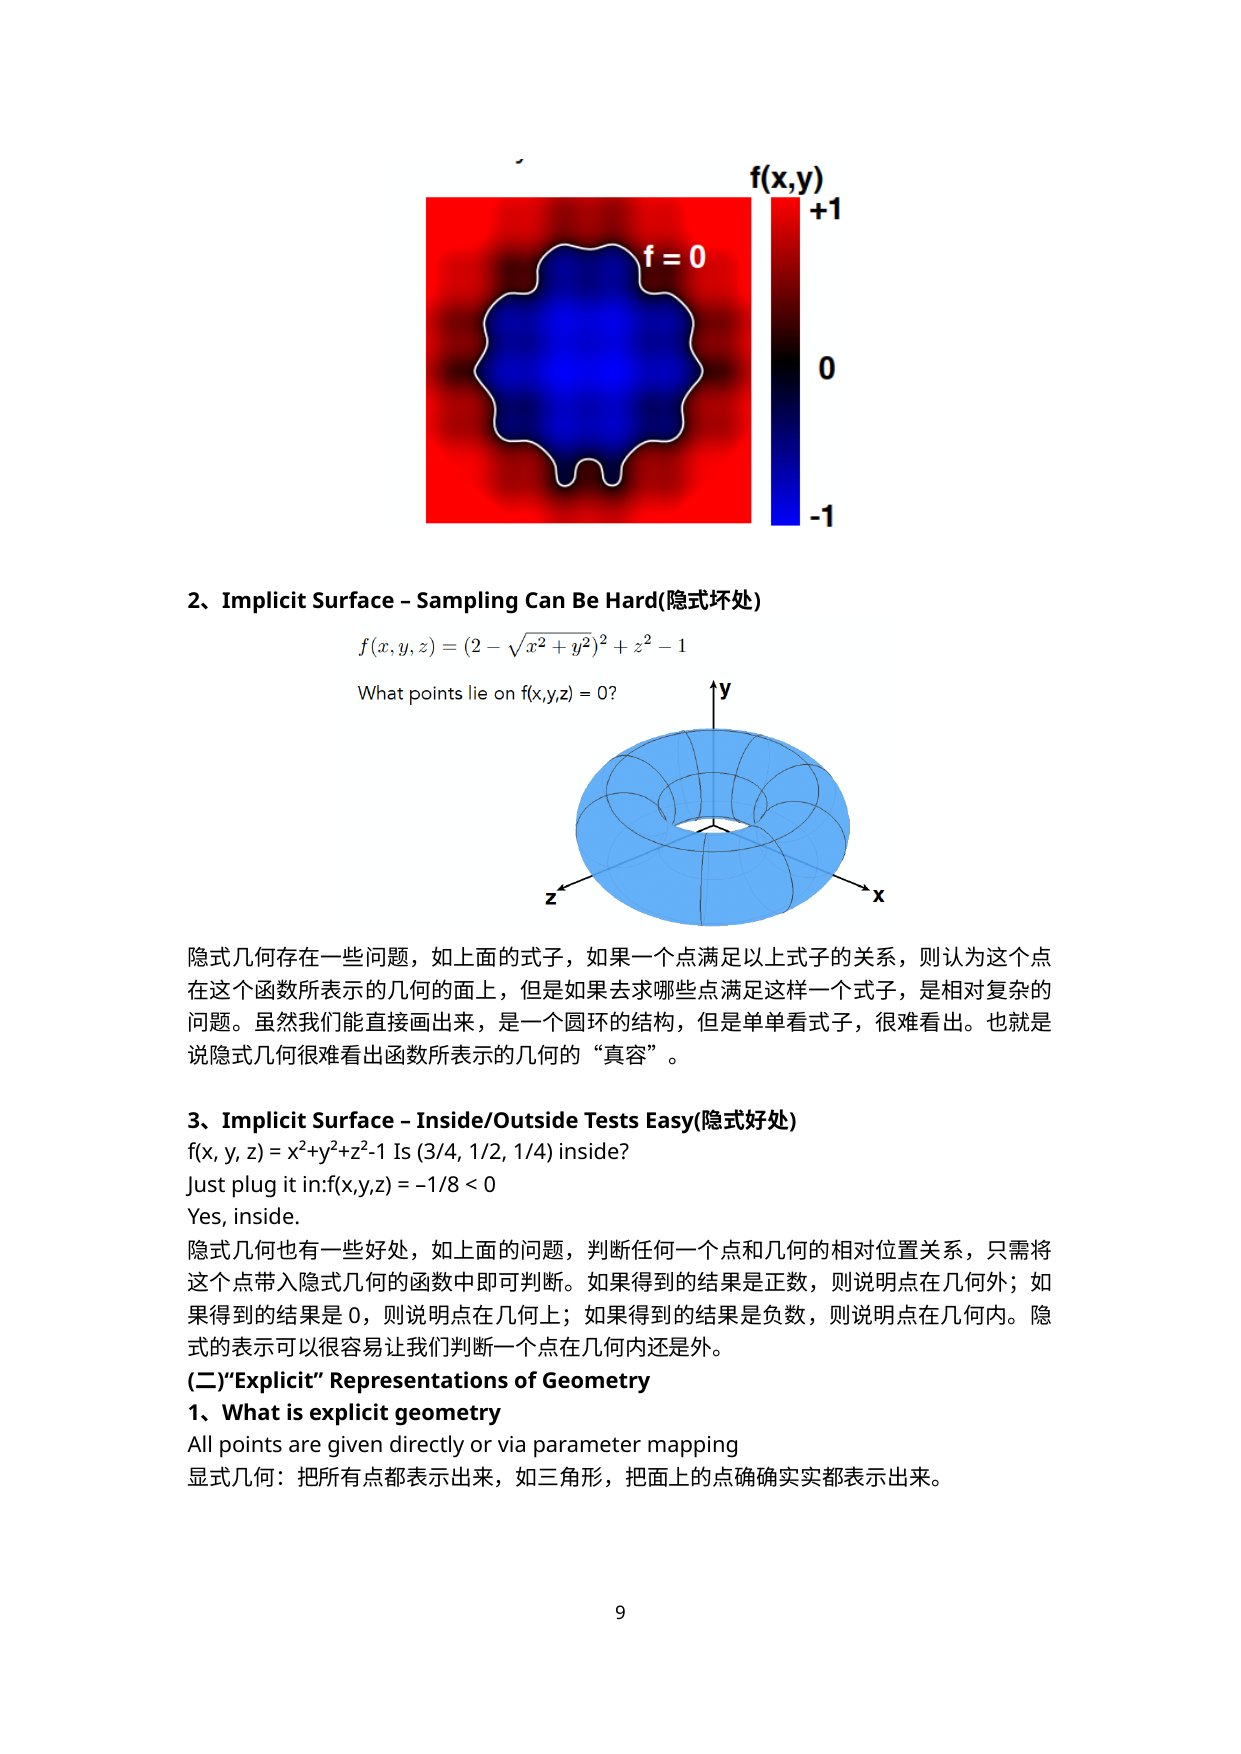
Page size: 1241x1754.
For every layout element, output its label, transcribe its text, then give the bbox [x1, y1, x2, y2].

subtitle (二)“Explicit” Representations of Geometry [187, 1362, 1053, 1395]
text 隐式几何也有一些好处，如上面的问题，判断任何一个点和几何的相对位置关系，只需将这个点带入隐式几何的函数中即可判断。如果得到的结果是正数，则说明点在几何外；如果得到的结果是0，则说明点在几何上；如果得到的结果是负数，则说明点在几何内。隐式的表示可以很容易让我们判断一个点在几何内还是外。 [187, 1232, 1053, 1362]
picture [346, 614, 894, 929]
text Just plug it in:f(x,y,z) = –1/8 < 0 [187, 1167, 1053, 1200]
text Yes, inside. [187, 1200, 1053, 1232]
text All points are given directly or via parameter mapping [187, 1427, 1053, 1460]
text 显式几何：把所有点都表示出来，如三角形，把面上的点确确实实都表示出来。 [187, 1460, 1053, 1492]
picture [389, 159, 851, 528]
subtitle 3、Implicit Surface – Inside/Outside Tests Easy(隐式好处) [187, 1102, 1053, 1135]
text f(x, y, z) = x²+y²+z²-1 Is (3/4, 1/2, 1/4) inside? [187, 1135, 1053, 1167]
subtitle 2、Implicit Surface – Sampling Can Be Hard(隐式坏处) [187, 582, 1053, 615]
text 隐式几何存在一些问题，如上面的式子，如果一个点满足以上式子的关系，则认为这个点在这个函数所表示的几何的面上，但是如果去求哪些点满足这样一个式子，是相对复杂的问题。虽然我们能直接画出来，是一个圆环的结构，但是单单看式子，很难看出。也就是说隐式几何很难看出函数所表示的几何的“真容”。 [187, 940, 1053, 1070]
subtitle 1、What is explicit geometry [187, 1395, 1053, 1427]
